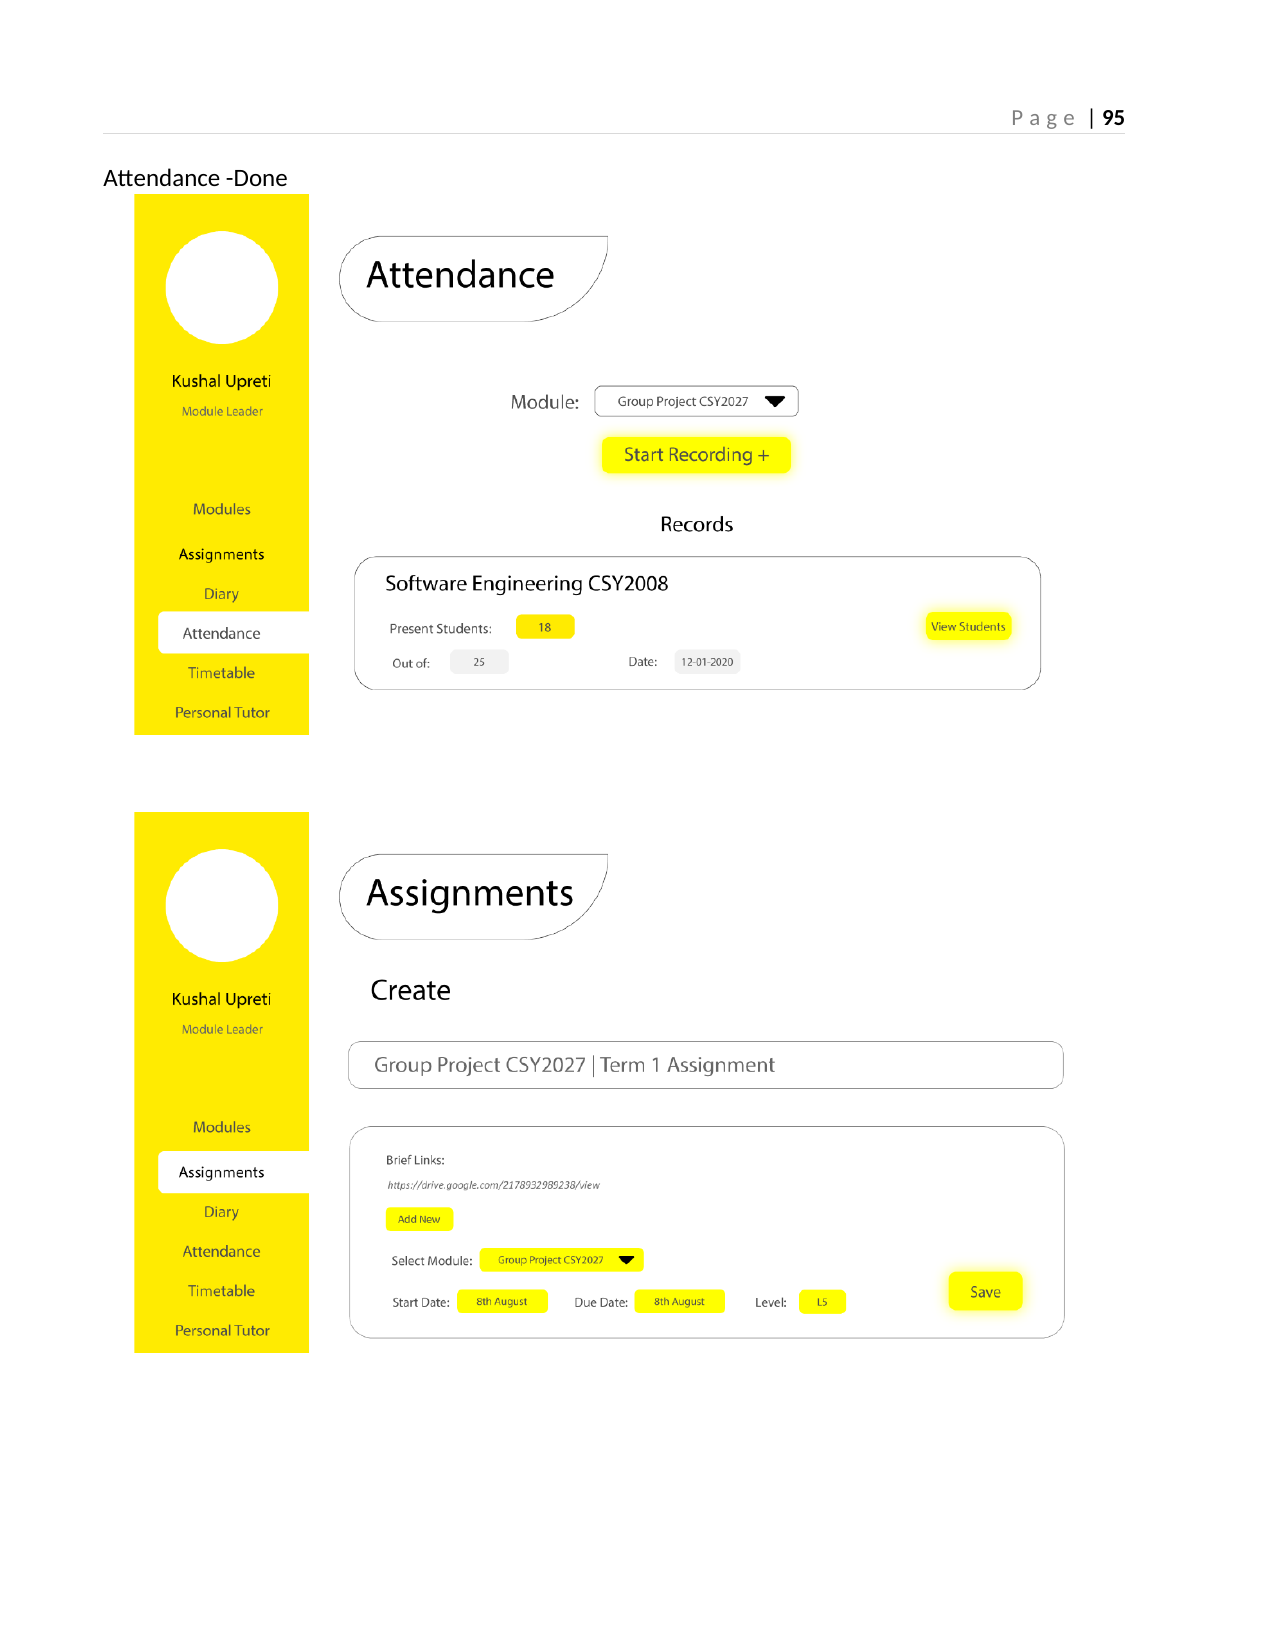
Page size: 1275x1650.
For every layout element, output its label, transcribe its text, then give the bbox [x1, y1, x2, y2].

subtitle Attendance -Done [103, 162, 1125, 193]
picture [134, 812, 1094, 1353]
picture [134, 194, 1094, 735]
